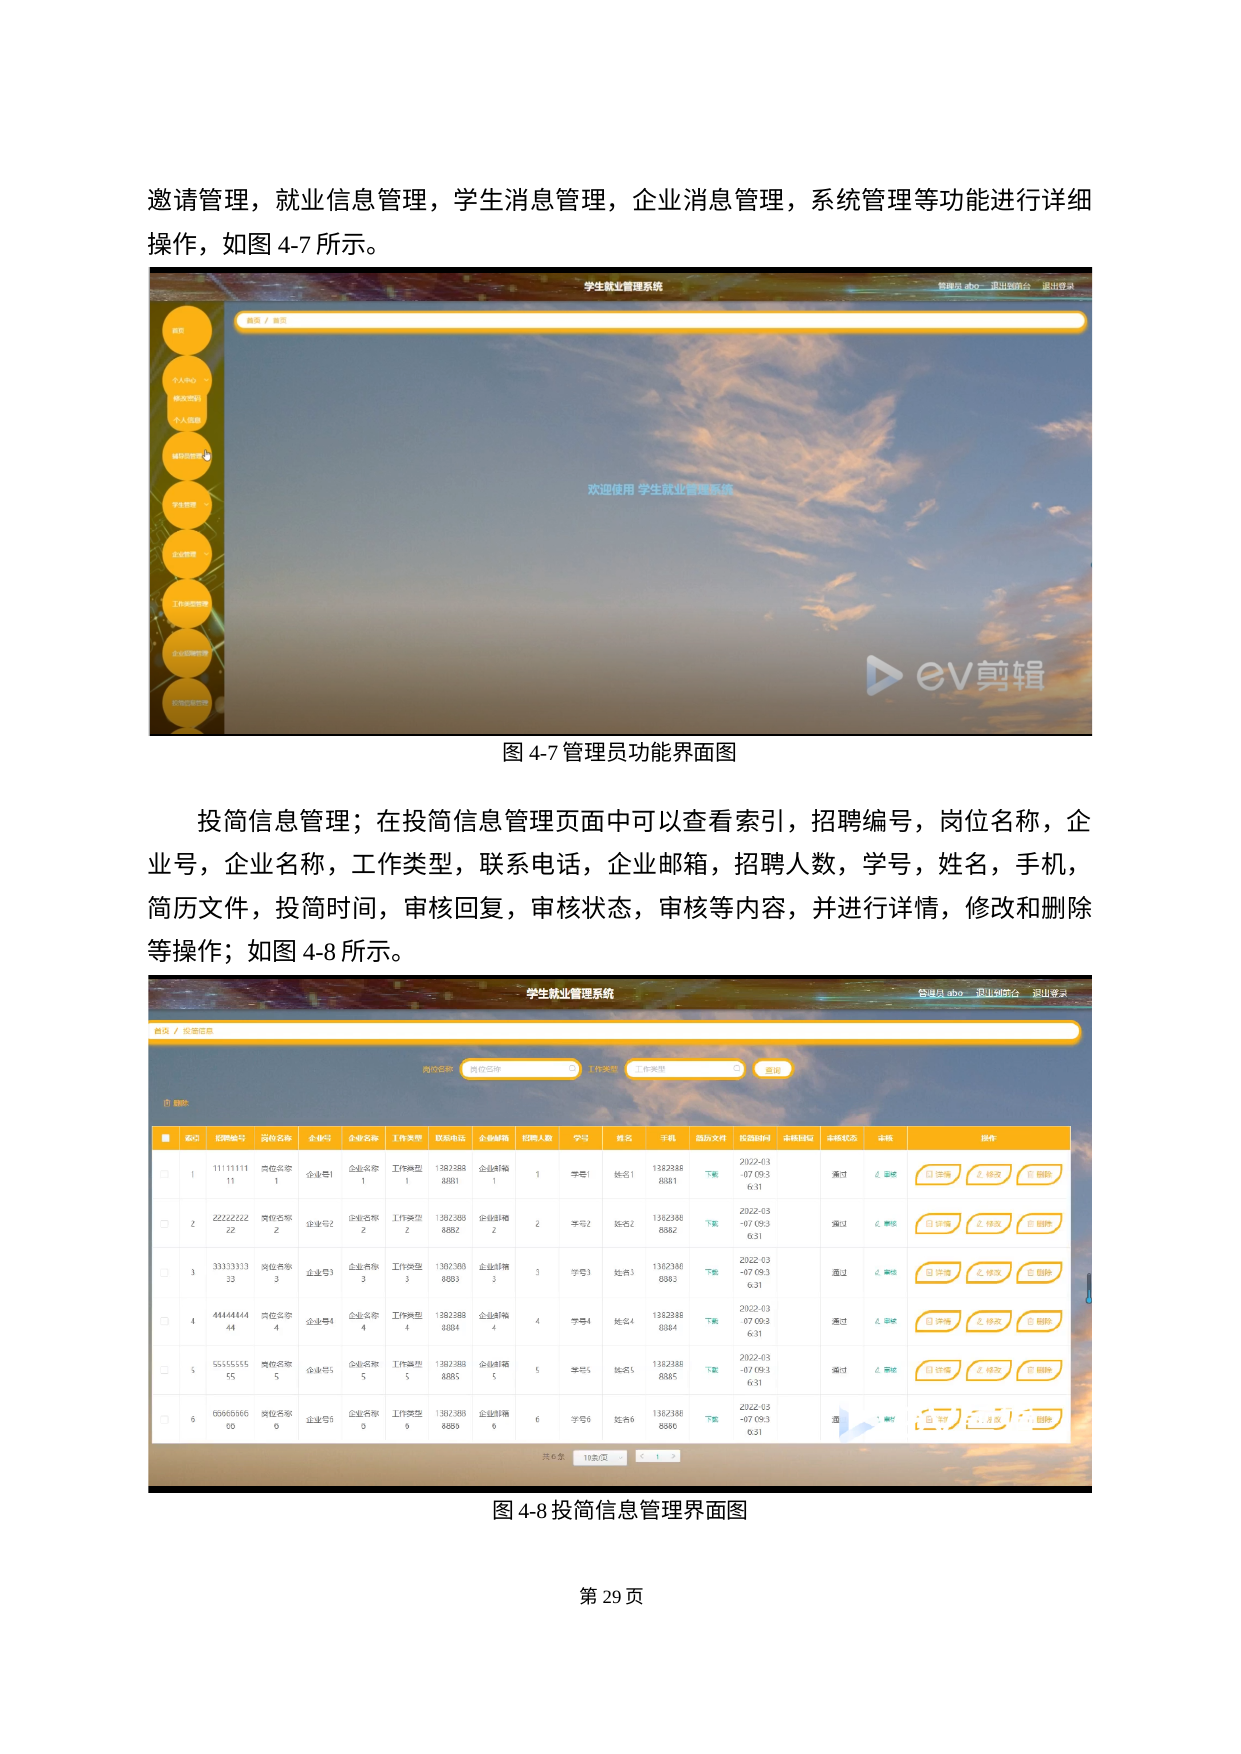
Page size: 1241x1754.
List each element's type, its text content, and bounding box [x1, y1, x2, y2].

picture [148, 267, 1093, 736]
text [148, 181, 1092, 261]
text 图4-7管理员功能界面图 [148, 736, 1092, 767]
text 投简信息管理；在投简信息管理页面中可以查看索引，招聘编号，岗位名称，企业号，企业名称，工作类型，联系电话，企业邮箱，招聘人数，学号，姓名，手机，简历文件，投简时间，审核回复，审核状态，审核等内容，并进行详情，修改和删除等操作；如图4-8所示。 [148, 801, 1092, 968]
text 图4-8投简信息管理界面图 [148, 1493, 1092, 1524]
picture [148, 975, 1092, 1493]
